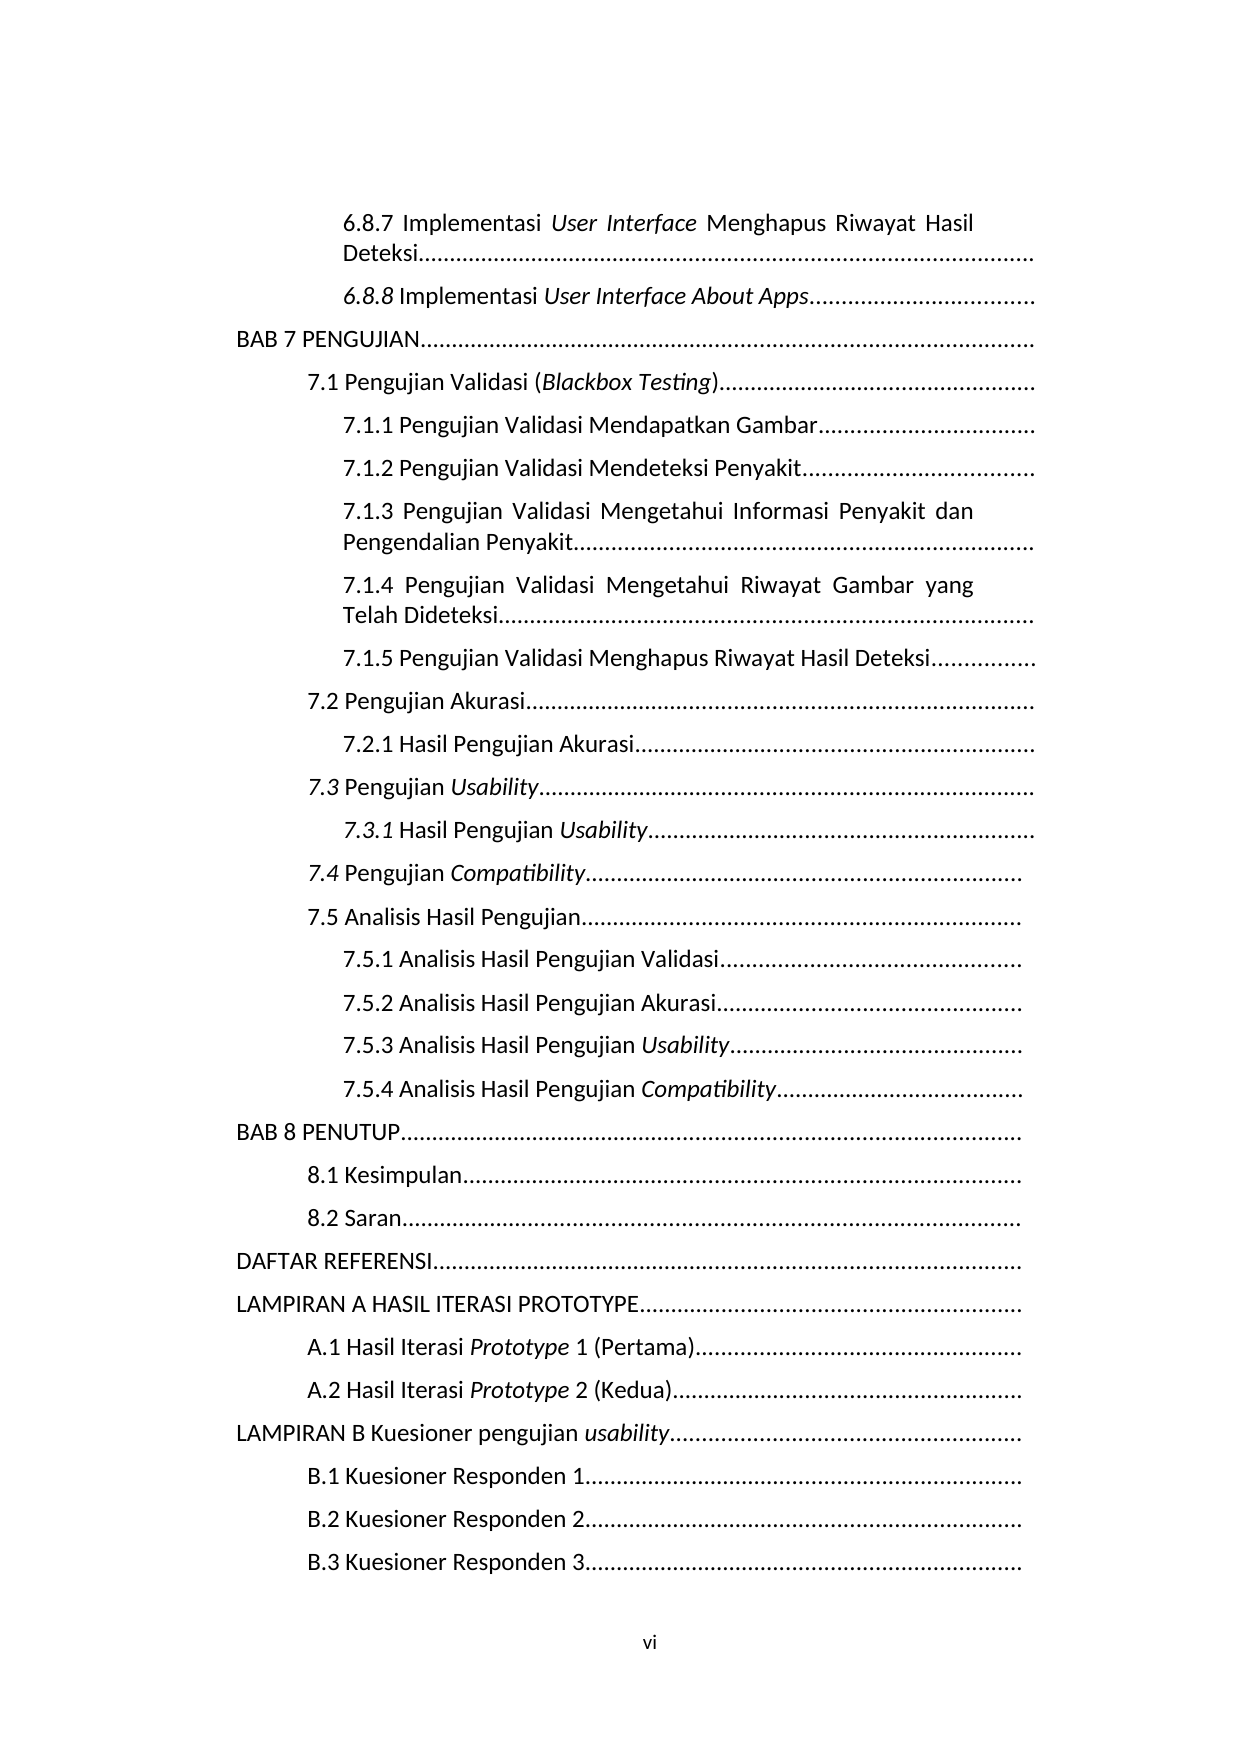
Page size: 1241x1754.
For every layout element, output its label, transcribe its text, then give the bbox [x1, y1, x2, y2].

text 6.8.7 Implementasi User Interface Menghapus Riwayat Hasil Deteksi 83 [343, 207, 974, 268]
text 7.1 Pengujian Validasi (Blackbox Testing) 86 [307, 366, 974, 397]
text A.2 Hasil Iterasi Prototype 2 (Kedua) 109 [307, 1374, 974, 1404]
text 7.5.4 Analisis Hasil Pengujian Compatibility 103 [343, 1073, 974, 1103]
text 7.4 Pengujian Compatibility 102 [307, 858, 974, 888]
text B.3 Kuesioner Responden 3 114 [307, 1546, 974, 1576]
text 7.5.3 Analisis Hasil Pengujian Usability 103 [343, 1030, 974, 1060]
text 7.5.1 Analisis Hasil Pengujian Validasi 102 [343, 944, 974, 974]
text 7.3 Pengujian Usability 96 [307, 772, 974, 802]
text DAFTAR REFERENSI 106 [236, 1245, 974, 1275]
text B.1 Kuesioner Responden 1 110 [307, 1460, 974, 1490]
text 7.2 Pengujian Akurasi 91 [307, 686, 974, 716]
text 7.1.3 Pengujian Validasi Mengetahui Informasi Penyakit dan Pengendalian Penyakit 89 [343, 495, 974, 556]
text 7.5.2 Analisis Hasil Pengujian Akurasi 103 [343, 987, 974, 1017]
text BAB 8 PENUTUP 104 [236, 1116, 974, 1146]
text A.1 Hasil Iterasi Prototype 1 (Pertama) 108 [307, 1331, 974, 1361]
text 8.2 Saran 105 [307, 1202, 974, 1232]
text B.2 Kuesioner Responden 2 112 [307, 1503, 974, 1533]
text 7.1.4 Pengujian Validasi Mengetahui Riwayat Gambar yang Telah Dideteksi 89 [343, 569, 974, 630]
text 7.2.1 Hasil Pengujian Akurasi 92 [343, 728, 974, 759]
text 7.5 Analisis Hasil Pengujian 102 [307, 901, 974, 931]
text 7.1.5 Pengujian Validasi Menghapus Riwayat Hasil Deteksi 90 [343, 642, 974, 673]
text BAB 7 PENGUJIAN 86 [236, 323, 974, 354]
text LAMPIRAN B Kuesioner pengujian usability 110 [236, 1417, 974, 1447]
text 7.3.1 Hasil Pengujian Usability 99 [343, 814, 974, 845]
text LAMPIRAN A HASIL ITERASI PROTOTYPE 108 [236, 1288, 974, 1318]
text 7.1.2 Pengujian Validasi Mendeteksi Penyakit 88 [343, 452, 974, 483]
text 6.8.8 Implementasi User Interface About Apps 84 [343, 280, 974, 311]
text 8.1 Kesimpulan 104 [307, 1159, 974, 1189]
text 7.1.1 Pengujian Validasi Mendapatkan Gambar 86 [343, 409, 974, 440]
